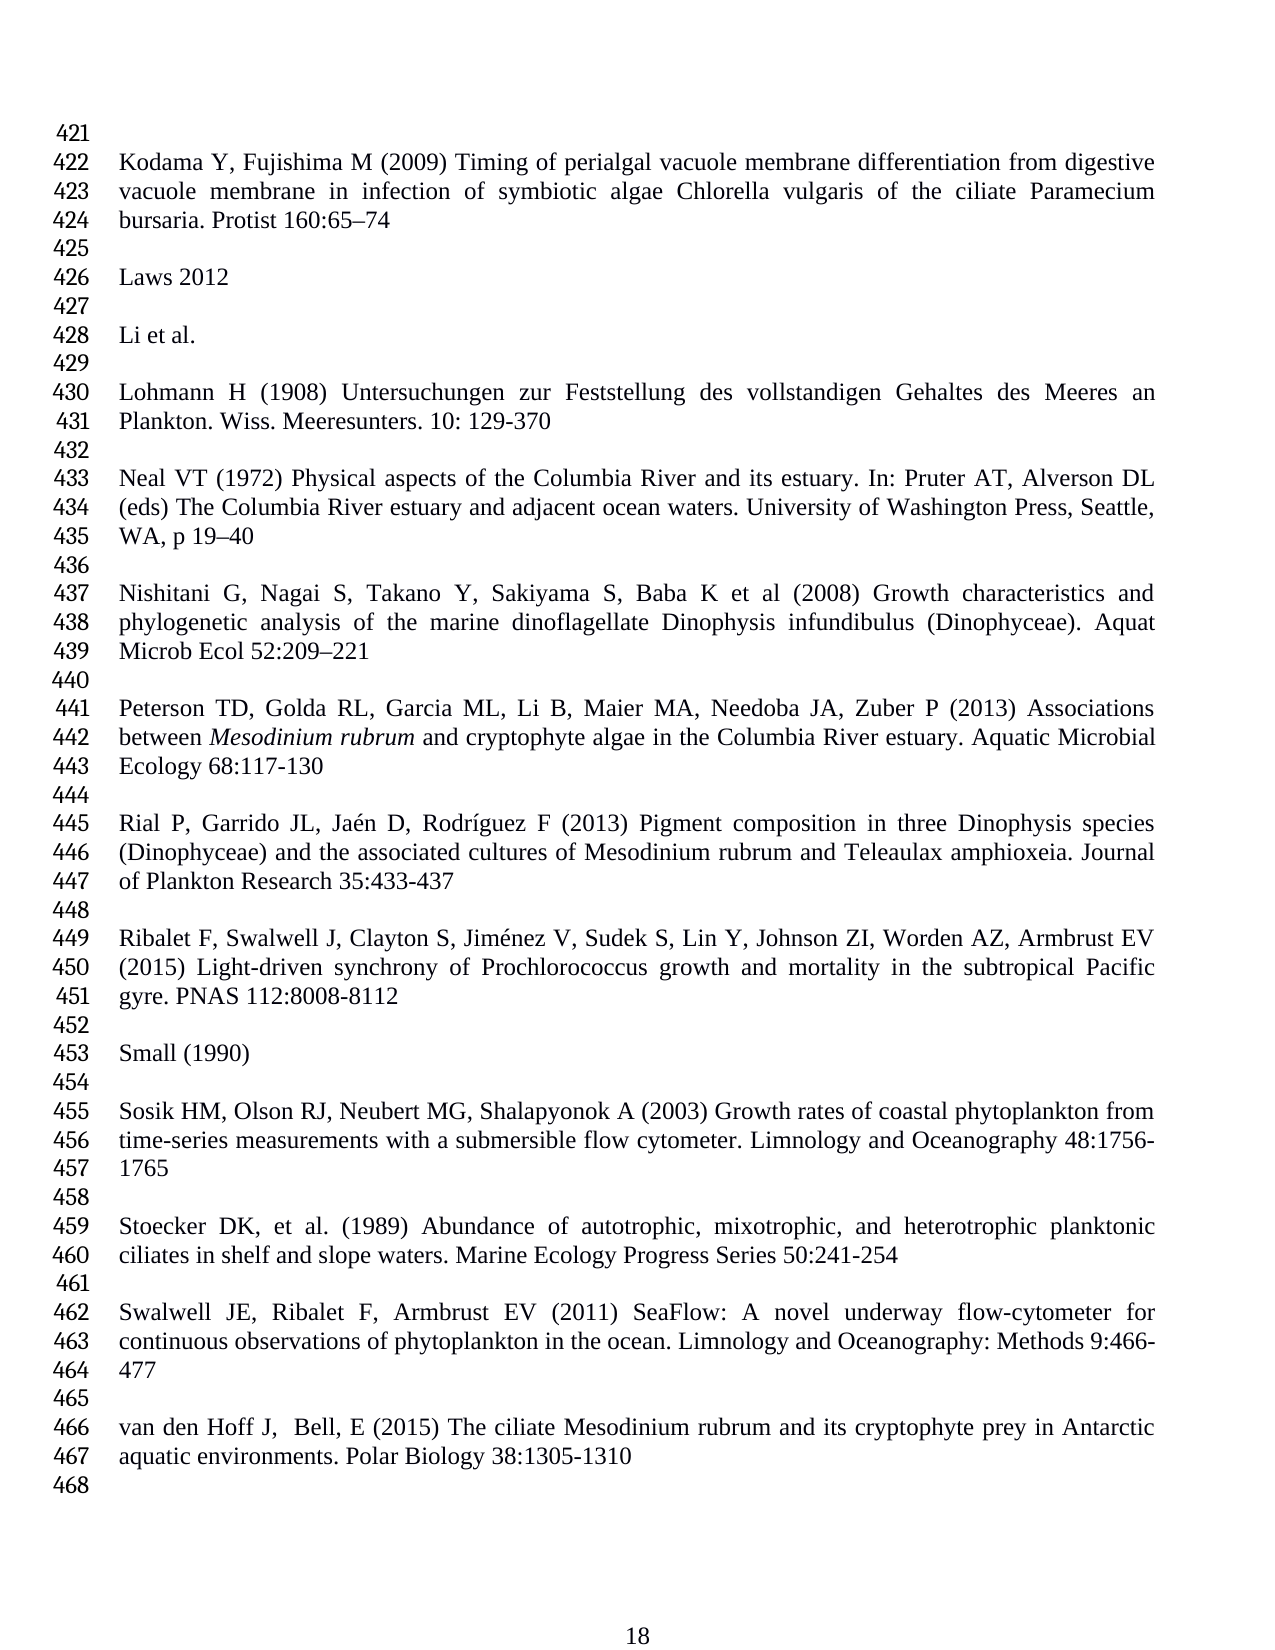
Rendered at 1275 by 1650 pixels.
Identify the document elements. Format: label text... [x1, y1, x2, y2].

text Neal VT (1972) Physical aspects of the Columbia River and its estuary. In: Pruter AT, Alverson DL (eds) The Columbia River estuary and adjacent ocean waters. University of Washington Press, Seattle, WA, p 19–40 [118, 463, 1156, 550]
text Nishitani G, Nagai S, Takano Y, Sakiyama S, Baba K et al (2008) Growth characteristics and phylogenetic analysis of the marine dinoflagellate Dinophysis infundibulus (Dinophyceae). Aquat Microb Ecol 52:209–221 [118, 578, 1156, 665]
text Swalwell JE, Ribalet F, Armbrust EV (2011) SeaFlow: A novel underway flow-cytometer for continuous observations of phytoplankton in the ocean. Limnology and Oceanography: Methods 9:466-477 [118, 1297, 1156, 1383]
text Kodama Y, Fujishima M (2009) Timing of perialgal vacuole membrane differentiation from digestive vacuole membrane in infection of symbiotic algae Chlorella vulgaris of the ciliate Paramecium bursaria. Protist 160:65–74 [118, 147, 1156, 233]
text Ribalet F, Swalwell J, Clayton S, Jiménez V, Sudek S, Lin Y, Johnson ZI, Worden AZ, Armbrust EV (2015) Light-driven synchrony of Prochlorococcus growth and mortality in the subtropical Pacific gyre. PNAS 112:8008-8112 [118, 923, 1156, 1010]
text Small (1990) [118, 1038, 1156, 1067]
text Laws 2012 [118, 262, 1156, 291]
text Lohmann H (1908) Untersuchungen zur Feststellung des vollstandigen Gehaltes des Meeres an Plankton. Wiss. Meeresunters. 10: 129-370 [118, 377, 1156, 435]
text Peterson TD, Golda RL, Garcia ML, Li B, Maier MA, Needoba JA, Zuber P (2013) Associations between Mesodinium rubrum and cryptophyte algae in the Columbia River estuary. Aquatic Microbial Ecology 68:117-130 [118, 693, 1156, 780]
text Li et al. [118, 320, 1156, 348]
text van den Hoff J, Bell, E (2015) The ciliate Mesodinium rubrum and its cryptophyte prey in Antarctic aquatic environments. Polar Biology 38:1305-1310 [118, 1412, 1156, 1470]
text Stoecker DK, et al. (1989) Abundance of autotrophic, mixotrophic, and heterotrophic planktonic ciliates in shelf and slope waters. Marine Ecology Progress Series 50:241-254 [118, 1211, 1156, 1268]
text Rial P, Garrido JL, Jaén D, Rodríguez F (2013) Pigment composition in three Dinophysis species (Dinophyceae) and the associated cultures of Mesodinium rubrum and Teleaulax amphioxeia. Journal of Plankton Research 35:433-437 [118, 808, 1156, 895]
text Sosik HM, Olson RJ, Neubert MG, Shalapyonok A (2003) Growth rates of coastal phytoplankton from time-series measurements with a submersible flow cytometer. Limnology and Oceanography 48:1756-1765 [118, 1096, 1156, 1182]
